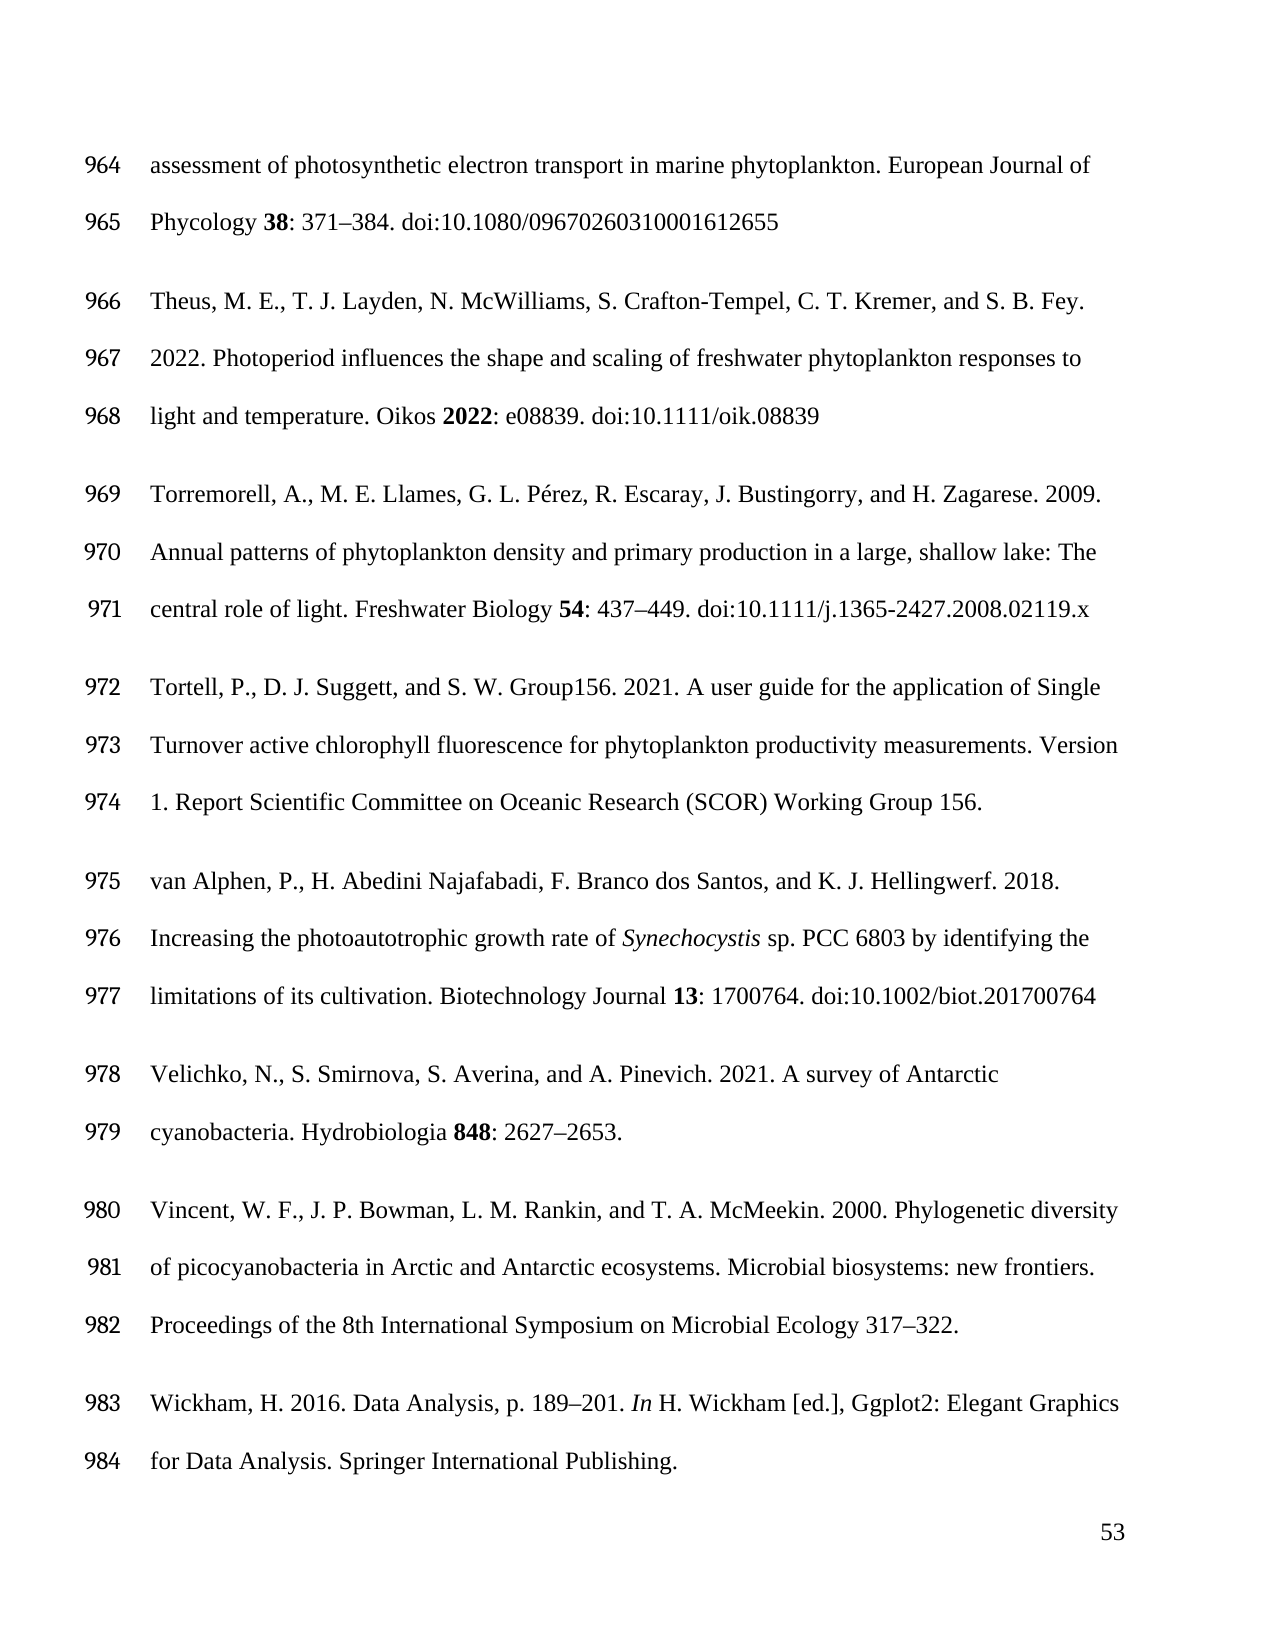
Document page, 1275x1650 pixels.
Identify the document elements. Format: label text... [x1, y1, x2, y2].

text Tortell, P., D. J. Suggett, and S. W. Group156. 2021. A user guide for the application of Single Turnover active chlorophyll fluorescence for phytoplankton productivity measurements. Version 1. Report Scientific Committee on Oceanic Research (SCOR) Working Group 156. [150, 672, 1125, 816]
text Torremorell, A., M. E. Llames, G. L. Pérez, R. Escaray, J. Bustingorry, and H. Zagarese. 2009. Annual patterns of phytoplankton density and primary production in a large, shallow lake: The central role of light. Freshwater Biology 54: 437–449. doi:10.1111/j.1365-2427.2008.02119.x [150, 479, 1125, 623]
text Velichko, N., S. Smirnova, S. Averina, and A. Pinevich. 2021. A survey of Antarctic cyanobacteria. Hydrobiologia 848: 2627–2653. [150, 1059, 1125, 1145]
text Wickham, H. 2016. Data Analysis, p. 189–201. In H. Wickham [ed.], Ggplot2: Elegant Graphics for Data Analysis. Springer International Publishing. [150, 1388, 1125, 1474]
text Theus, M. E., T. J. Layden, N. McWilliams, S. Crafton-Tempel, C. T. Kremer, and S. B. Fey. 2022. Photoperiod influences the shape and scaling of freshwater phytoplankton responses to light and temperature. Oikos 2022: e08839. doi:10.1111/oik.08839 [150, 286, 1125, 429]
text Vincent, W. F., J. P. Bowman, L. M. Rankin, and T. A. McMeekin. 2000. Phylogenetic diversity of picocyanobacteria in Arctic and Antarctic ecosystems. Microbial biosystems: new frontiers. Proceedings of the 8th International Symposium on Microbial Ecology 317–322. [150, 1195, 1125, 1339]
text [150, 150, 1125, 236]
text van Alphen, P., H. Abedini Najafabadi, F. Branco dos Santos, and K. J. Hellingwerf. 2018. Increasing the photoautotrophic growth rate of Synechocystis sp. PCC 6803 by identifying the limitations of its cultivation. Biotechnology Journal 13: 1700764. doi:10.1002/biot.201700764 [150, 866, 1125, 1009]
